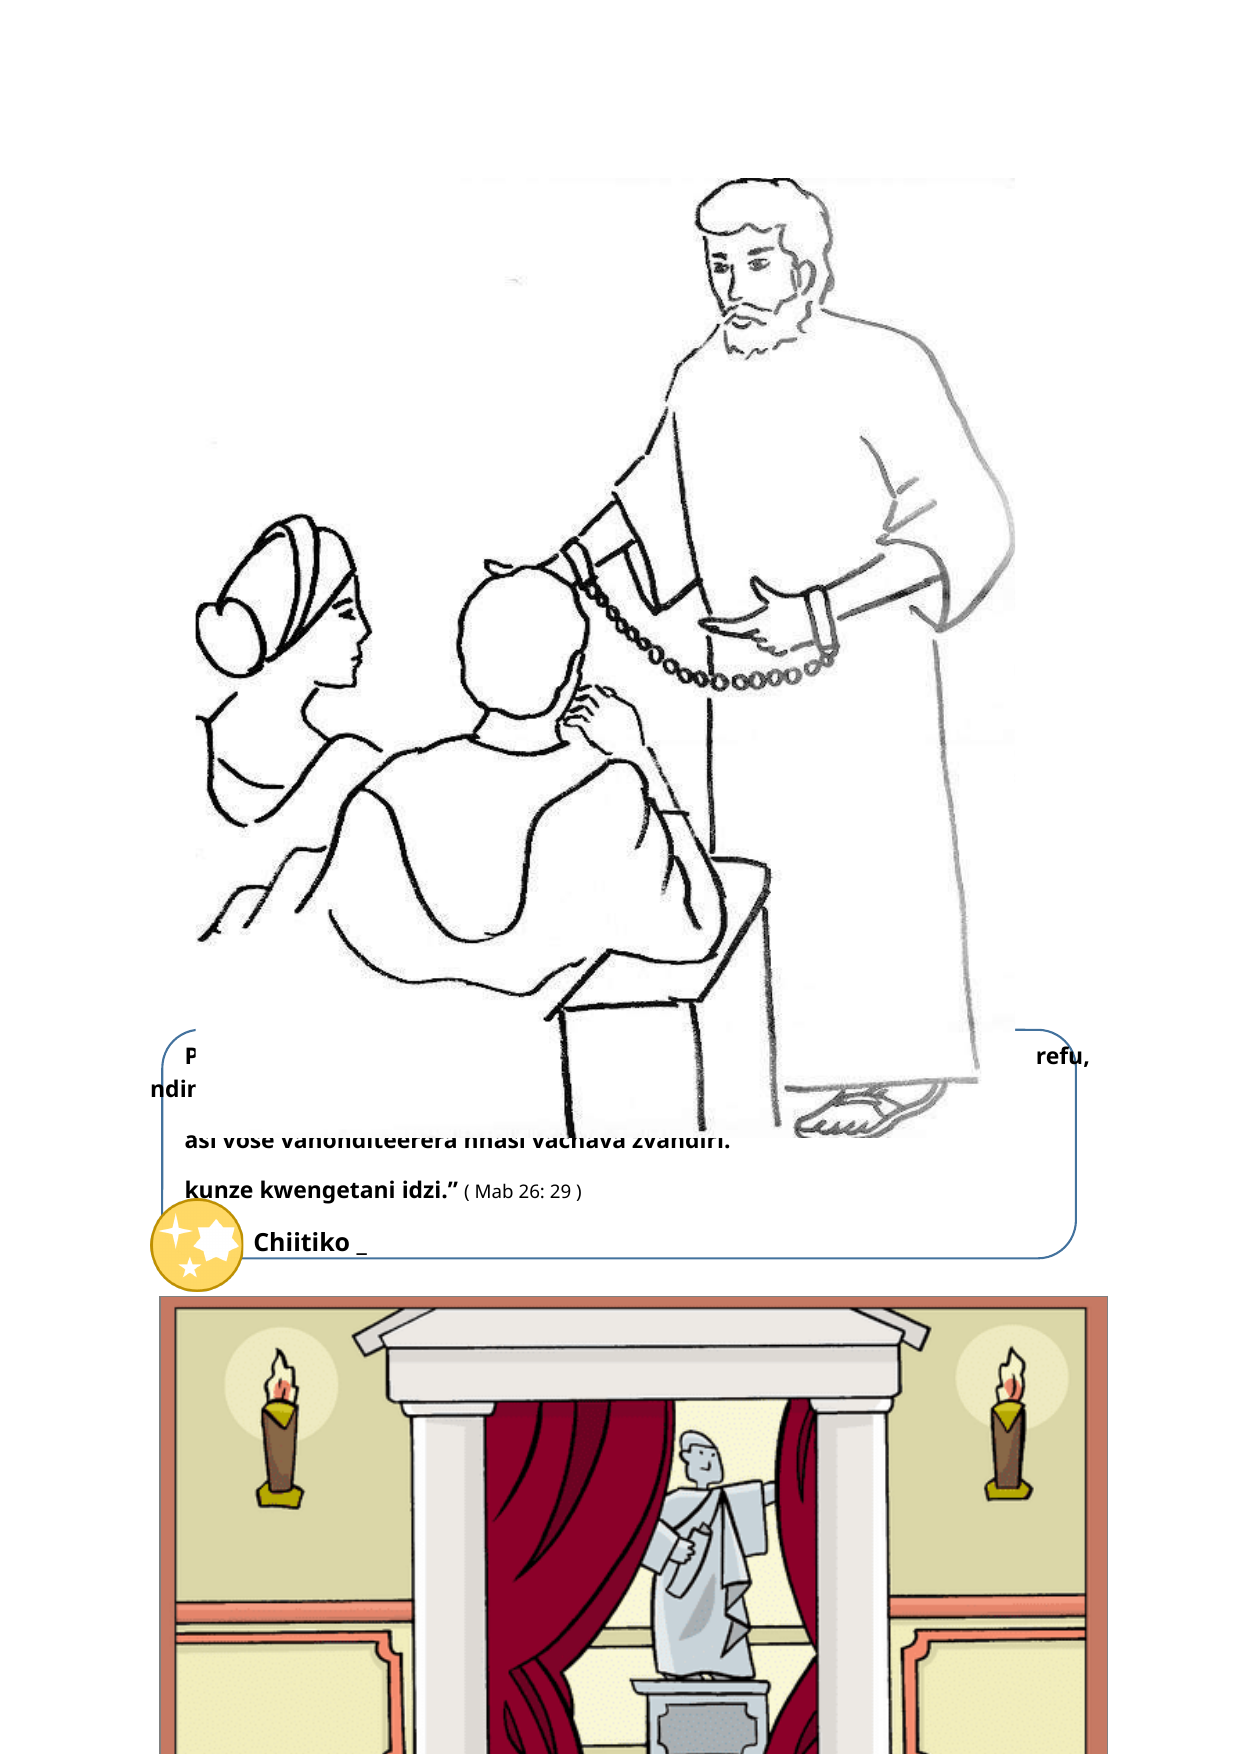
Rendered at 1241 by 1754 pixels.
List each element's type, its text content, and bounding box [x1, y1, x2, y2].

picture [195, 178, 1016, 1138]
text kunze kwengetani idzi.” ( Mab 26: 29 ) [150, 1174, 1090, 1206]
picture [150, 1198, 244, 1292]
text Chiitiko _ [244, 1225, 1090, 1259]
text asi vose vanonditeerera nhasi vachava zvandiri. [150, 1124, 1090, 1155]
picture [161, 1297, 1107, 1754]
